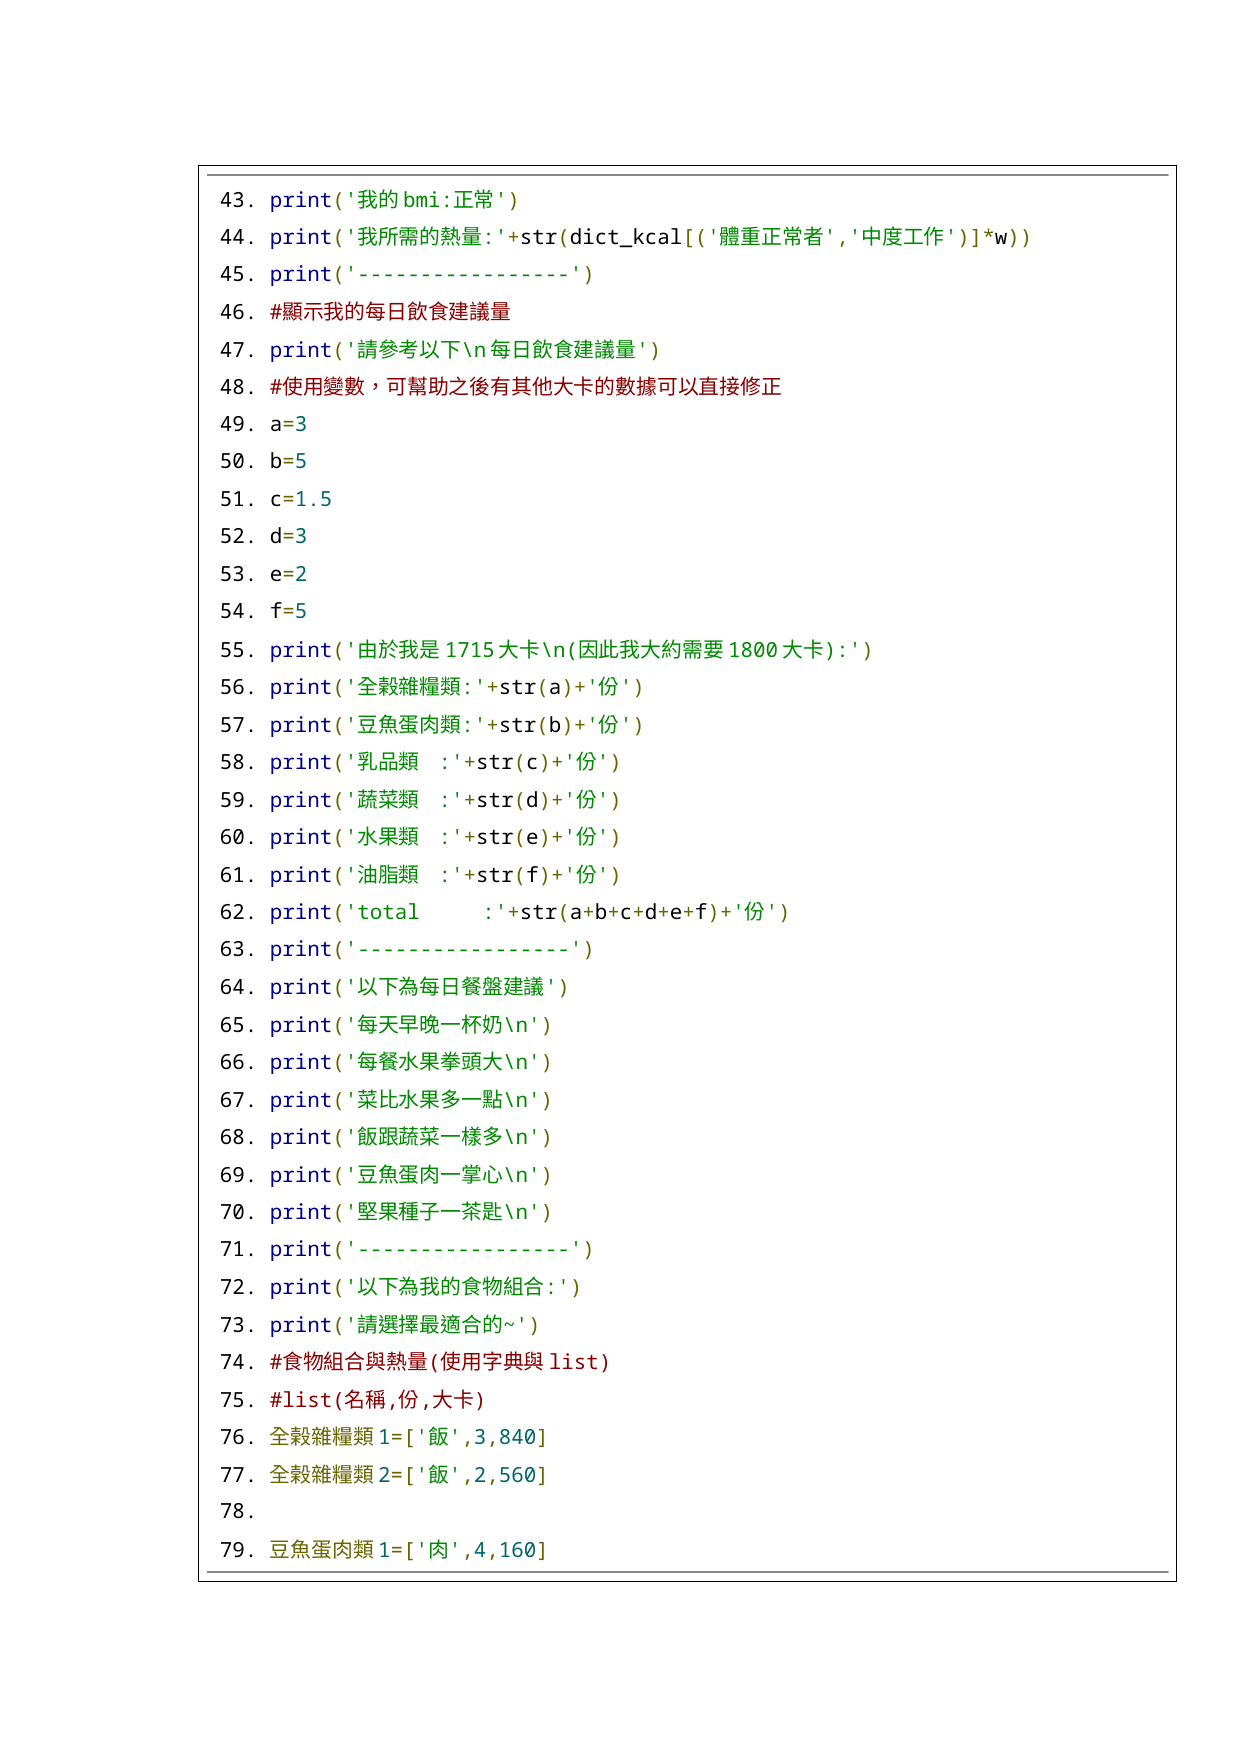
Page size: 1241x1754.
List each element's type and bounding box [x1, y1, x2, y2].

table_cell [199, 166, 1176, 1581]
